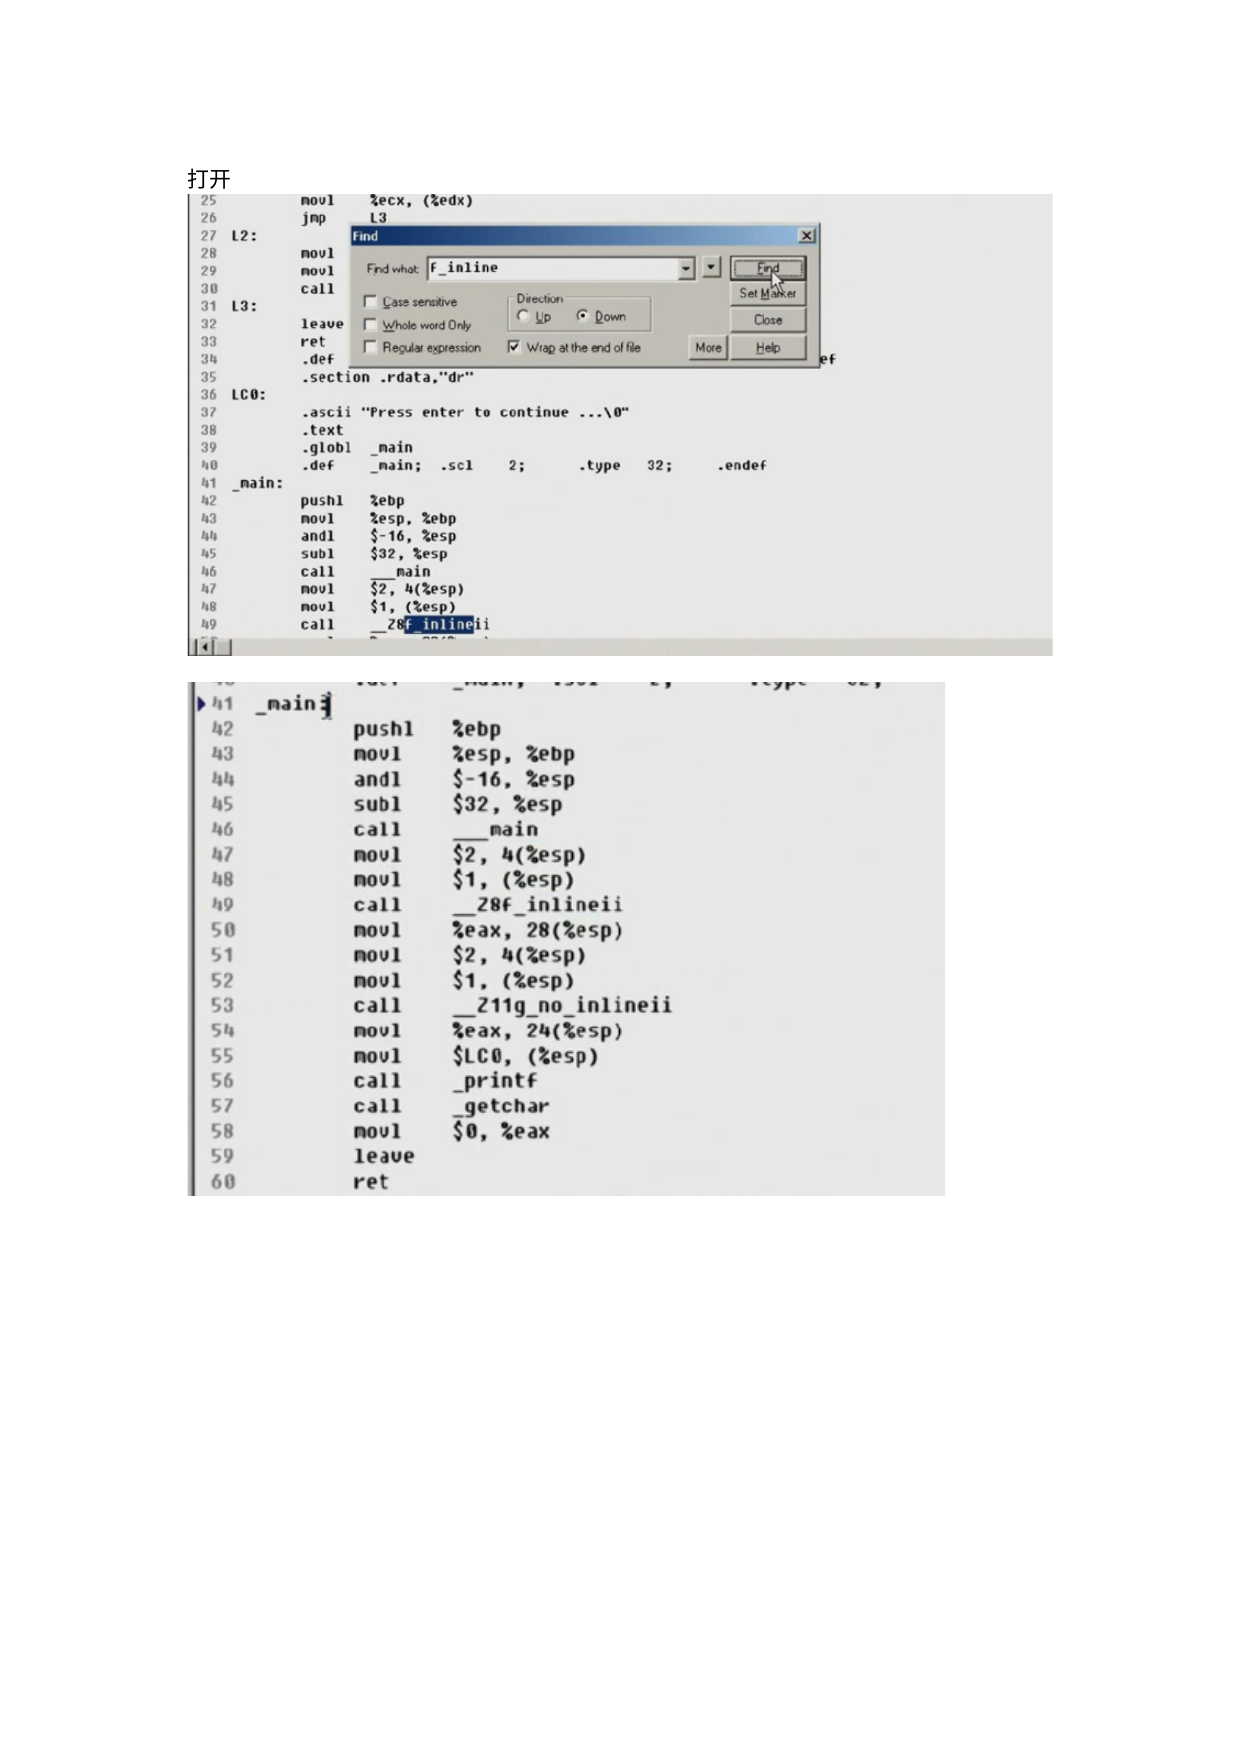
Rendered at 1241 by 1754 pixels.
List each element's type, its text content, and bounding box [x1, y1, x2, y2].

text 打开 [187, 162, 1053, 194]
picture [187, 682, 946, 1196]
picture [187, 194, 1053, 656]
